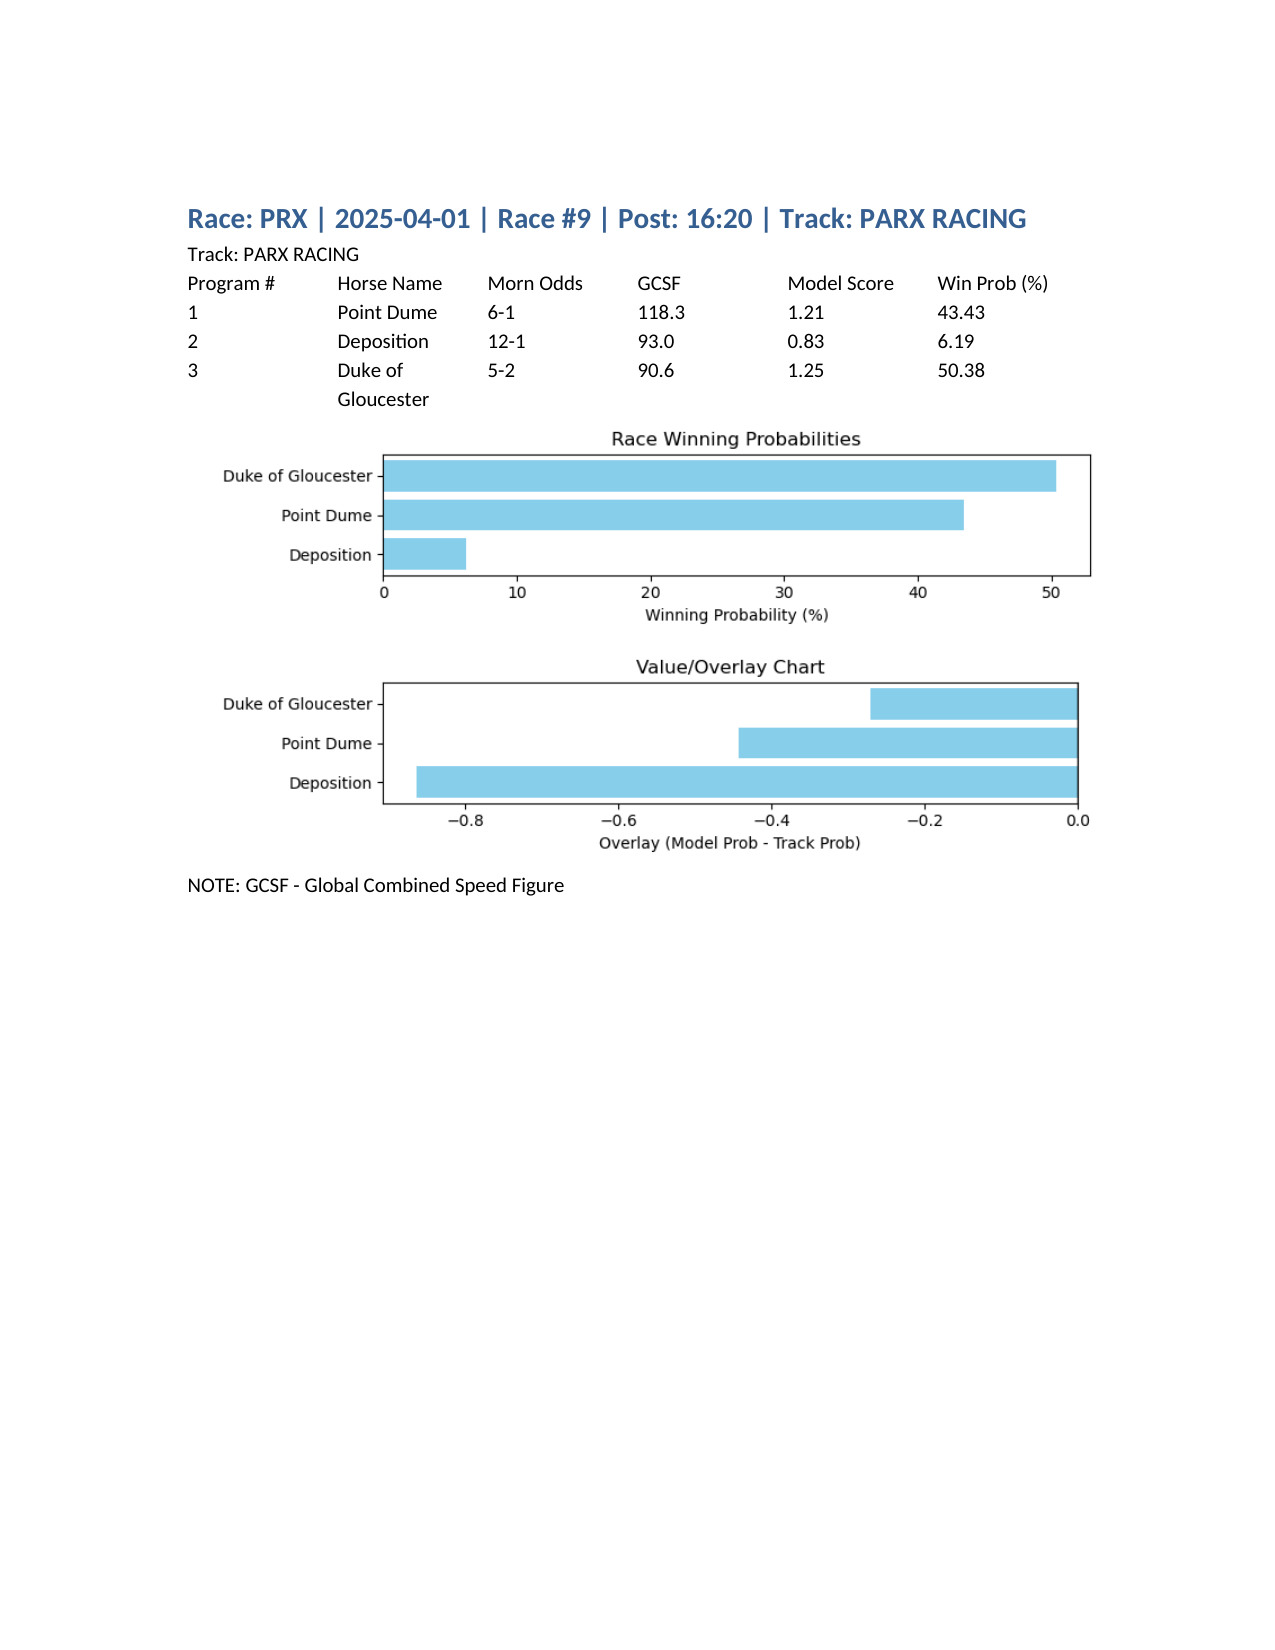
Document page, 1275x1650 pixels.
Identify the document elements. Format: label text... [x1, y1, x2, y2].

text Track: PARX RACING [187, 241, 1087, 266]
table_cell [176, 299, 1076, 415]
picture [206, 415, 1107, 641]
text NOTE: GCSF - Global Combined Speed Figure [187, 873, 1087, 898]
picture [206, 643, 1107, 869]
subtitle Race: PRX | 2025-04-01 | Race #9 | Post: 16:20 | Track: PARX RACING [187, 200, 1087, 236]
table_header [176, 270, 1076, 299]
